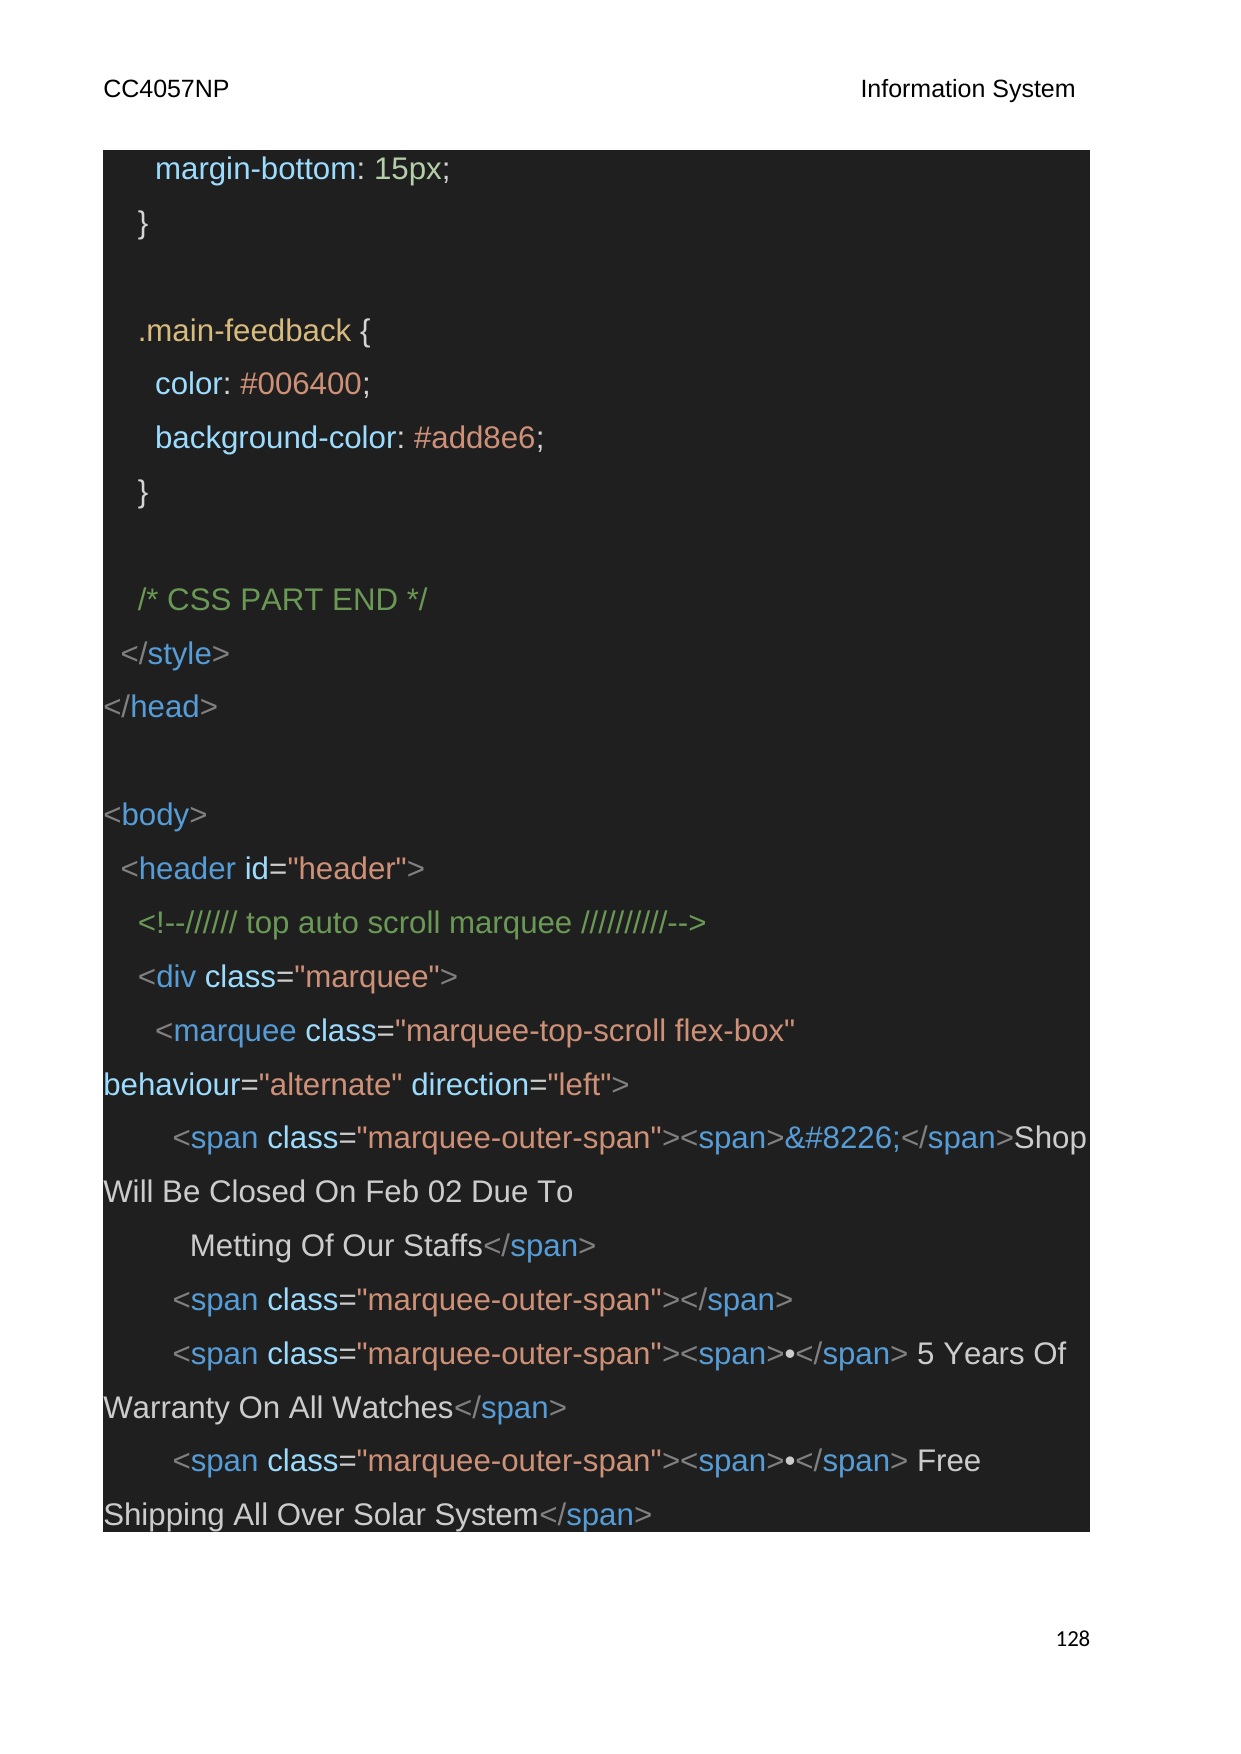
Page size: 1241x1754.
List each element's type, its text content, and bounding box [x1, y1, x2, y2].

text <span class="marquee-outer-span"></span> [103, 1281, 1090, 1317]
text .main-feedback { [103, 312, 1090, 347]
text <div class="marquee"> [103, 958, 1090, 994]
text } [103, 204, 1090, 240]
text background-color: #add8e6; [103, 419, 1090, 455]
text /* CSS PART END */ [103, 581, 1090, 617]
text } [103, 473, 1090, 509]
text color: #006400; [103, 365, 1090, 401]
text </head> [103, 688, 1090, 724]
text <!--////// top auto scroll marquee //////////--> [103, 904, 1090, 940]
text <marquee class="marquee-top-scroll flex-box" behaviour="alternate" direction="left"> [103, 1012, 1090, 1101]
text <span class="marquee-outer-span"><span>•</span> 5 Years Of Warranty On All Watches</span> [103, 1335, 1090, 1424]
text <span class="marquee-outer-span"><span>&#8226;</span>Shop Will Be Closed On Feb 02 Due To [103, 1119, 1090, 1209]
text <body> [103, 796, 1090, 832]
text <span class="marquee-outer-span"><span>•</span> Free Shipping All Over Solar System</span> [103, 1442, 1090, 1532]
text Metting Of Our Staffs</span> [103, 1227, 1090, 1263]
text <header id="header"> [103, 850, 1090, 886]
text margin-bottom: 15px; [103, 150, 1090, 186]
text </style> [103, 635, 1090, 671]
